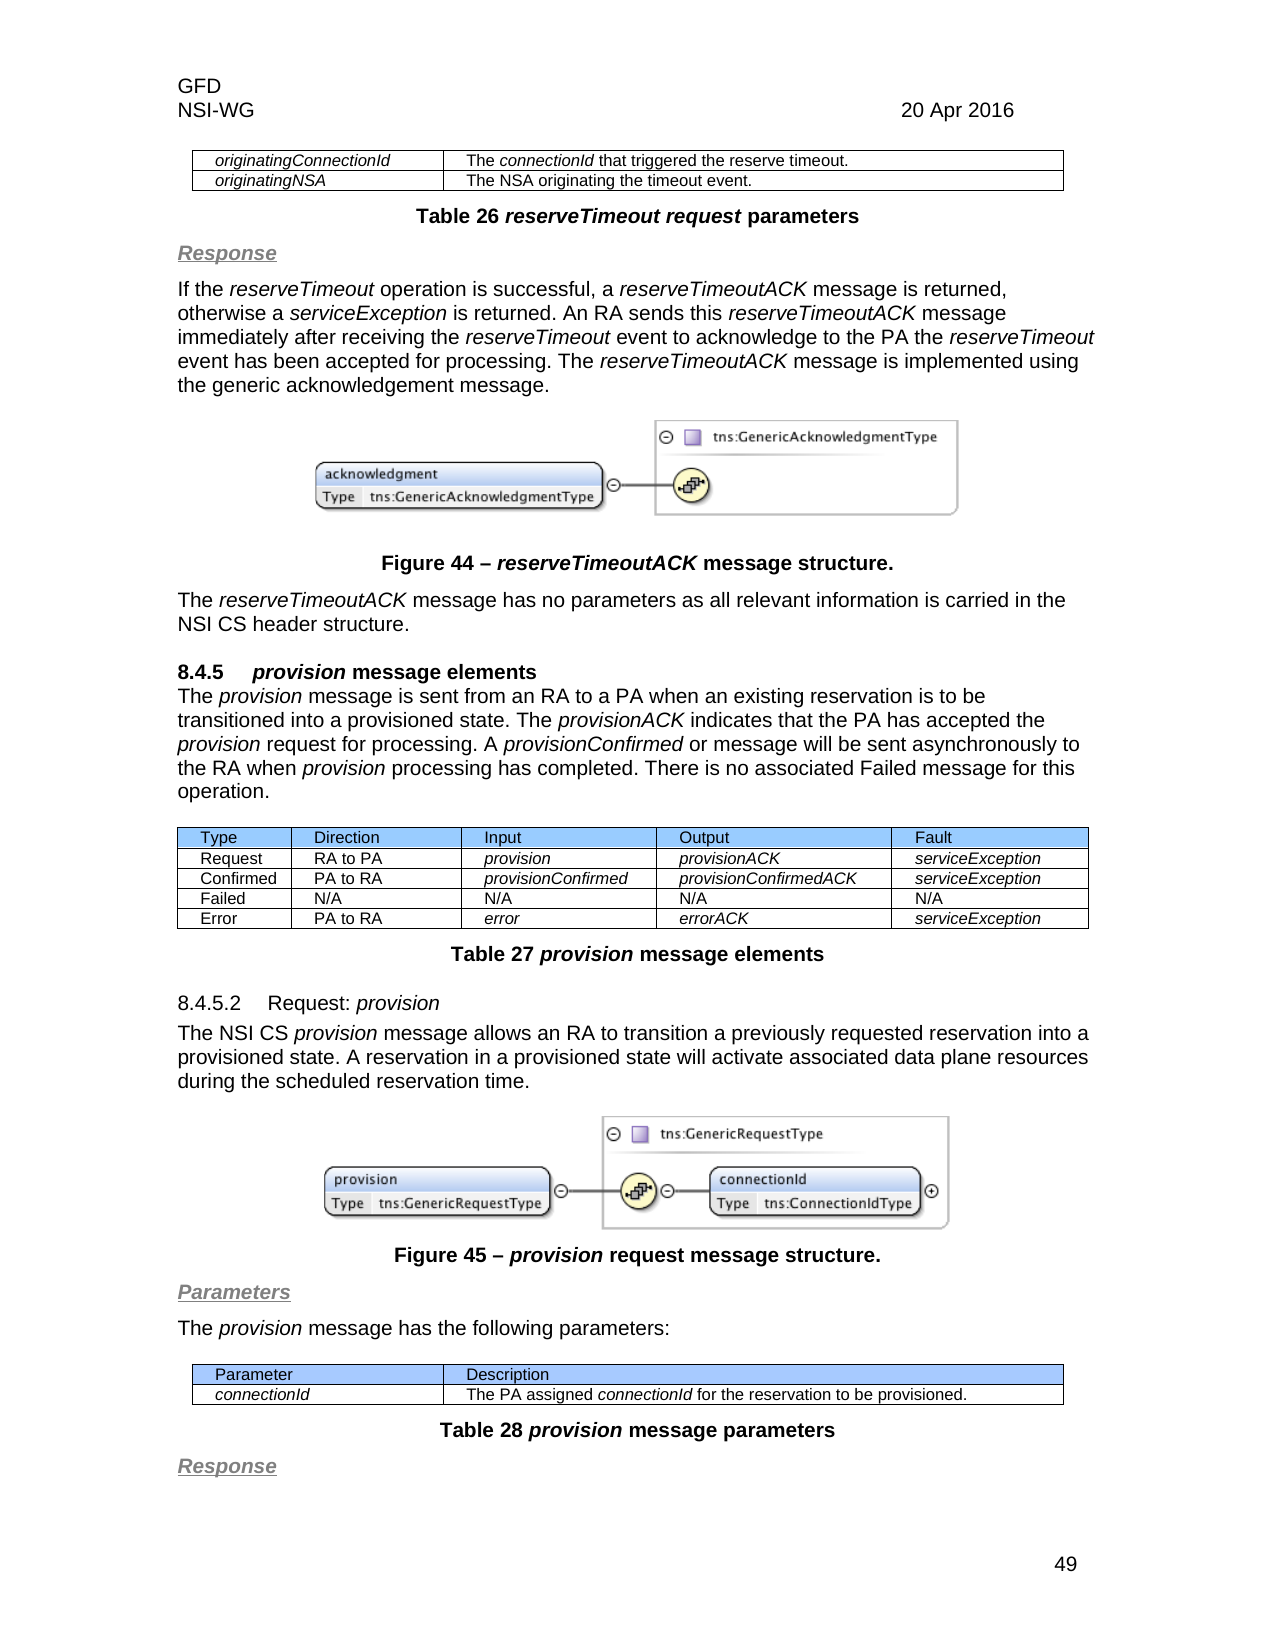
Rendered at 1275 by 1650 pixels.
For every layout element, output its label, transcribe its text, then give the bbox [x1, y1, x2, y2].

text Response [177, 240, 1098, 264]
text The provision message has the following parameters: [177, 1316, 1098, 1340]
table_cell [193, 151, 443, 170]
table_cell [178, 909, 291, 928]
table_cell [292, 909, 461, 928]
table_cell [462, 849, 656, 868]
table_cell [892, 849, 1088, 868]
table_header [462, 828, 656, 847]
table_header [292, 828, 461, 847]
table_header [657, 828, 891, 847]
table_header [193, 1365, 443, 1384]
text Table 28 provision message parameters [177, 1418, 1098, 1442]
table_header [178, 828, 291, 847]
subtitle provision message elements [177, 659, 1098, 683]
text Table 27 provision message elements [177, 942, 1098, 966]
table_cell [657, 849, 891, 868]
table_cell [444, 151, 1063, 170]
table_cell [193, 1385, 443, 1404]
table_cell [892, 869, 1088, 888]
text The NSI CS provision message allows an RA to transition a previously requested reservation into a provisioned state. A reservation in a provisioned state will activate associated data plane resources during the scheduled reservation time. [177, 1021, 1098, 1093]
picture [315, 420, 960, 517]
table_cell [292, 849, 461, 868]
text Figure 45 – provision request message structure. [177, 1243, 1098, 1267]
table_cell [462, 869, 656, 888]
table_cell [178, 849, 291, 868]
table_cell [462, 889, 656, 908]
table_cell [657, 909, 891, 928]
picture [324, 1116, 951, 1231]
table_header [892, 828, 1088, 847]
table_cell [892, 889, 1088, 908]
subtitle Request: provision [177, 991, 1098, 1015]
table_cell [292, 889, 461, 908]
text The provision message is sent from an RA to a PA when an existing reservation is to be transitioned into a provisioned state. The provisionACK indicates that the PA has accepted the provision request for processing. A provisionConfirmed or message will be sent asynchronously to the RA when provision processing has completed. There is no associated Failed message for this operation. [177, 683, 1098, 803]
text If the reserveTimeout operation is successful, a reserveTimeoutACK message is returned, otherwise a serviceException is returned. An RA sends this reserveTimeoutACK message immediately after receiving the reserveTimeout event to acknowledge to the PA the reserveTimeout event has been accepted for processing. The reserveTimeoutACK message is implemented using the generic acknowledgement message. [177, 277, 1098, 397]
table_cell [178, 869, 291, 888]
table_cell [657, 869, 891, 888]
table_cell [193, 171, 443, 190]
text The reserveTimeoutACK message has no parameters as all relevant information is carried in the NSI CS header structure. [177, 588, 1098, 636]
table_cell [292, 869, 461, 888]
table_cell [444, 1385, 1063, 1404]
text Parameters [177, 1279, 1098, 1303]
text Table 26 reserveTimeout request parameters [177, 204, 1098, 228]
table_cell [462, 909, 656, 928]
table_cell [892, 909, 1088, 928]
text Figure 44 – reserveTimeoutACK message structure. [177, 551, 1098, 575]
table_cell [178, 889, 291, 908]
text Response [177, 1454, 1098, 1478]
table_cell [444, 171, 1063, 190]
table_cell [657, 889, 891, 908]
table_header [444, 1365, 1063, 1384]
